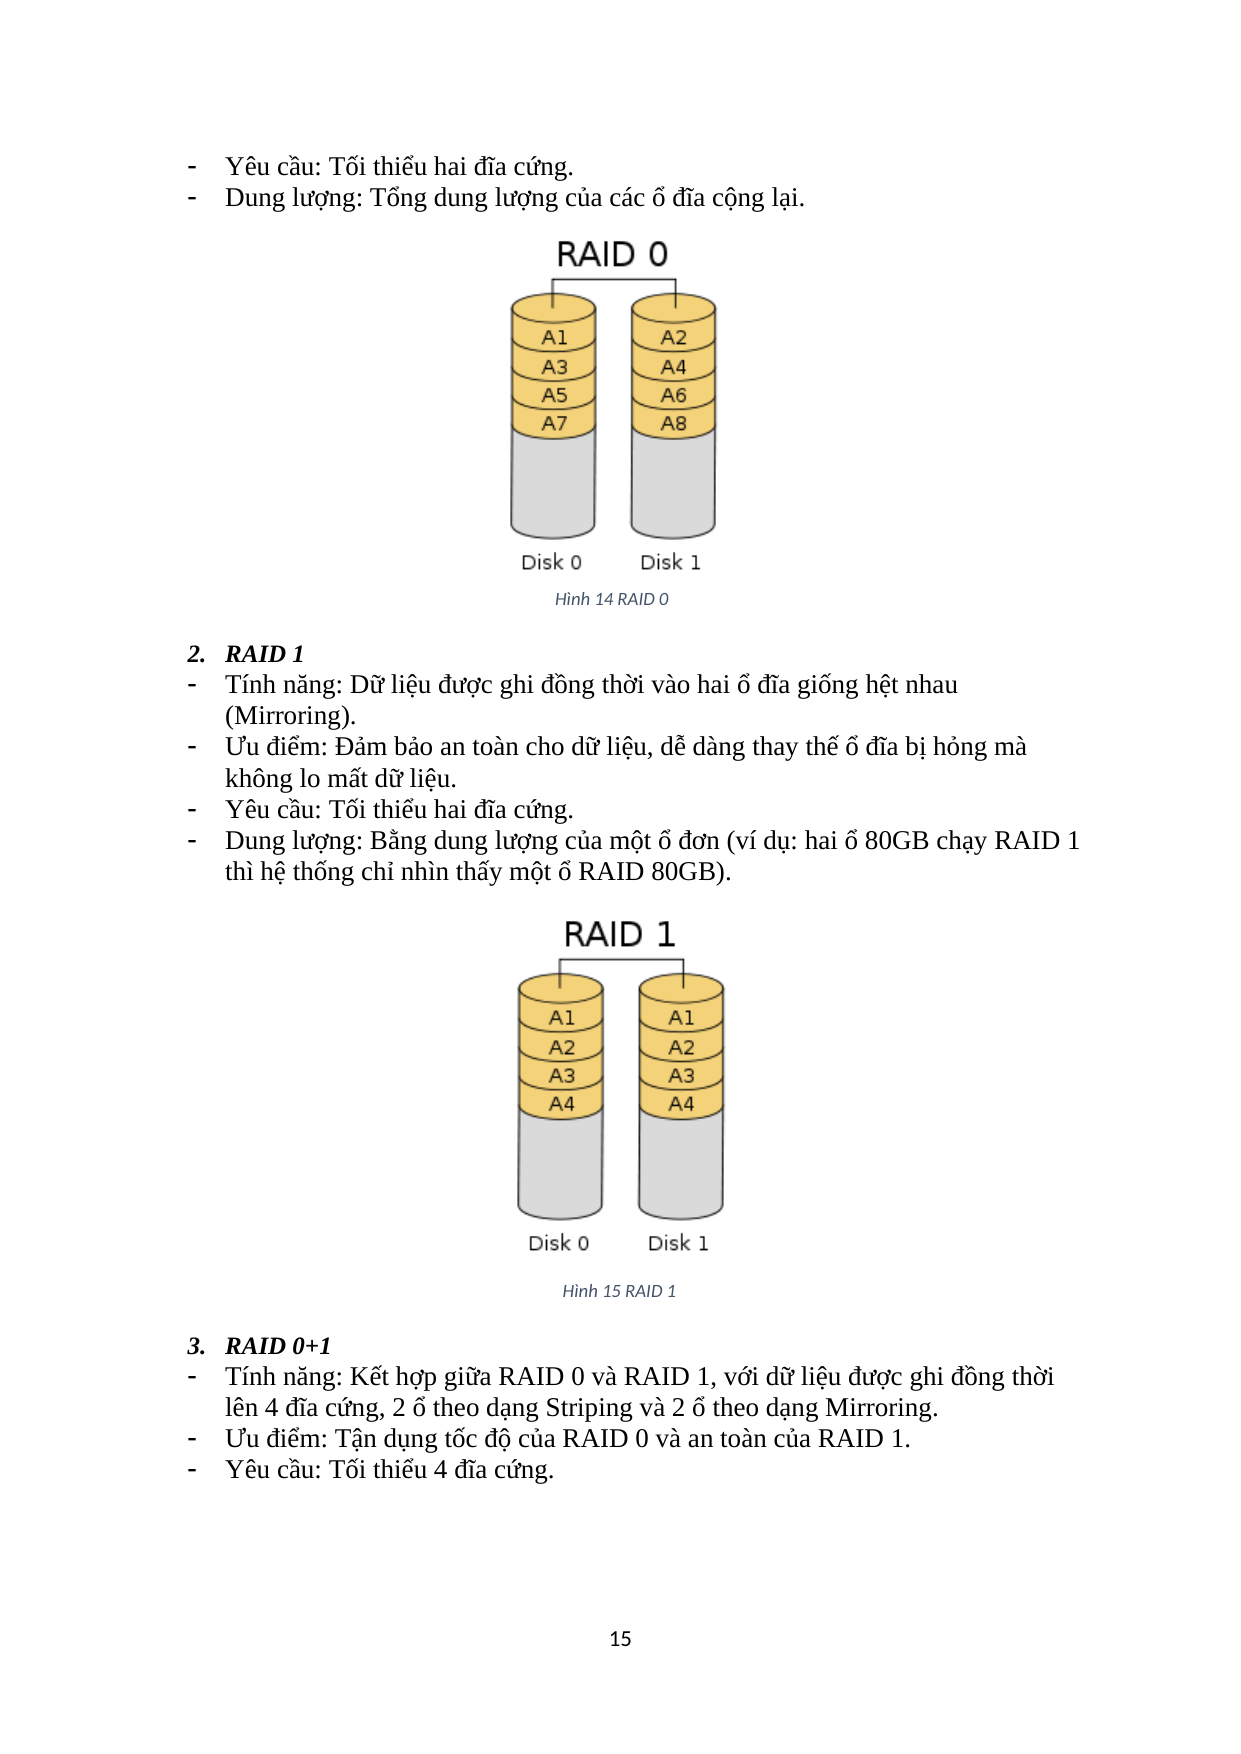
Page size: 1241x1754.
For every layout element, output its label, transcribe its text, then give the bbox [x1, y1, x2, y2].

list RAID 0+1 [187, 1331, 1090, 1360]
list Ưu điểm: Đảm bảo an toàn cho dữ liệu, dễ dàng thay thế ổ đĩa bị hỏng mà không lo mất dữ liệu. [187, 730, 1090, 793]
list Dung lượng: Bằng dung lượng của một ổ đơn (ví dụ: hai ổ 80GB chạy RAID 1 thì hệ thống chỉ nhìn thấy một ổ RAID 80GB). [187, 824, 1090, 886]
picture [502, 909, 738, 1271]
list Yêu cầu: Tối thiểu hai đĩa cứng. [187, 793, 1090, 824]
picture [495, 229, 730, 587]
list RAID 1 [187, 639, 1090, 668]
list Yêu cầu: Tối thiểu hai đĩa cứng. [187, 150, 1090, 181]
list Tính năng: Kết hợp giữa RAID 0 và RAID 1, với dữ liệu được ghi đồng thời lên 4 đĩa cứng, 2 ổ theo dạng Striping và 2 ổ theo dạng Mirroring. [187, 1360, 1090, 1422]
list Ưu điểm: Tận dụng tốc độ của RAID 0 và an toàn của RAID 1. [187, 1422, 1090, 1454]
list Dung lượng: Tổng dung lượng của các ổ đĩa cộng lại. [187, 181, 1090, 212]
list Tính năng: Dữ liệu được ghi đồng thời vào hai ổ đĩa giống hệt nhau (Mirroring). [187, 668, 1090, 730]
list Yêu cầu: Tối thiểu 4 đĩa cứng. [187, 1454, 1090, 1485]
